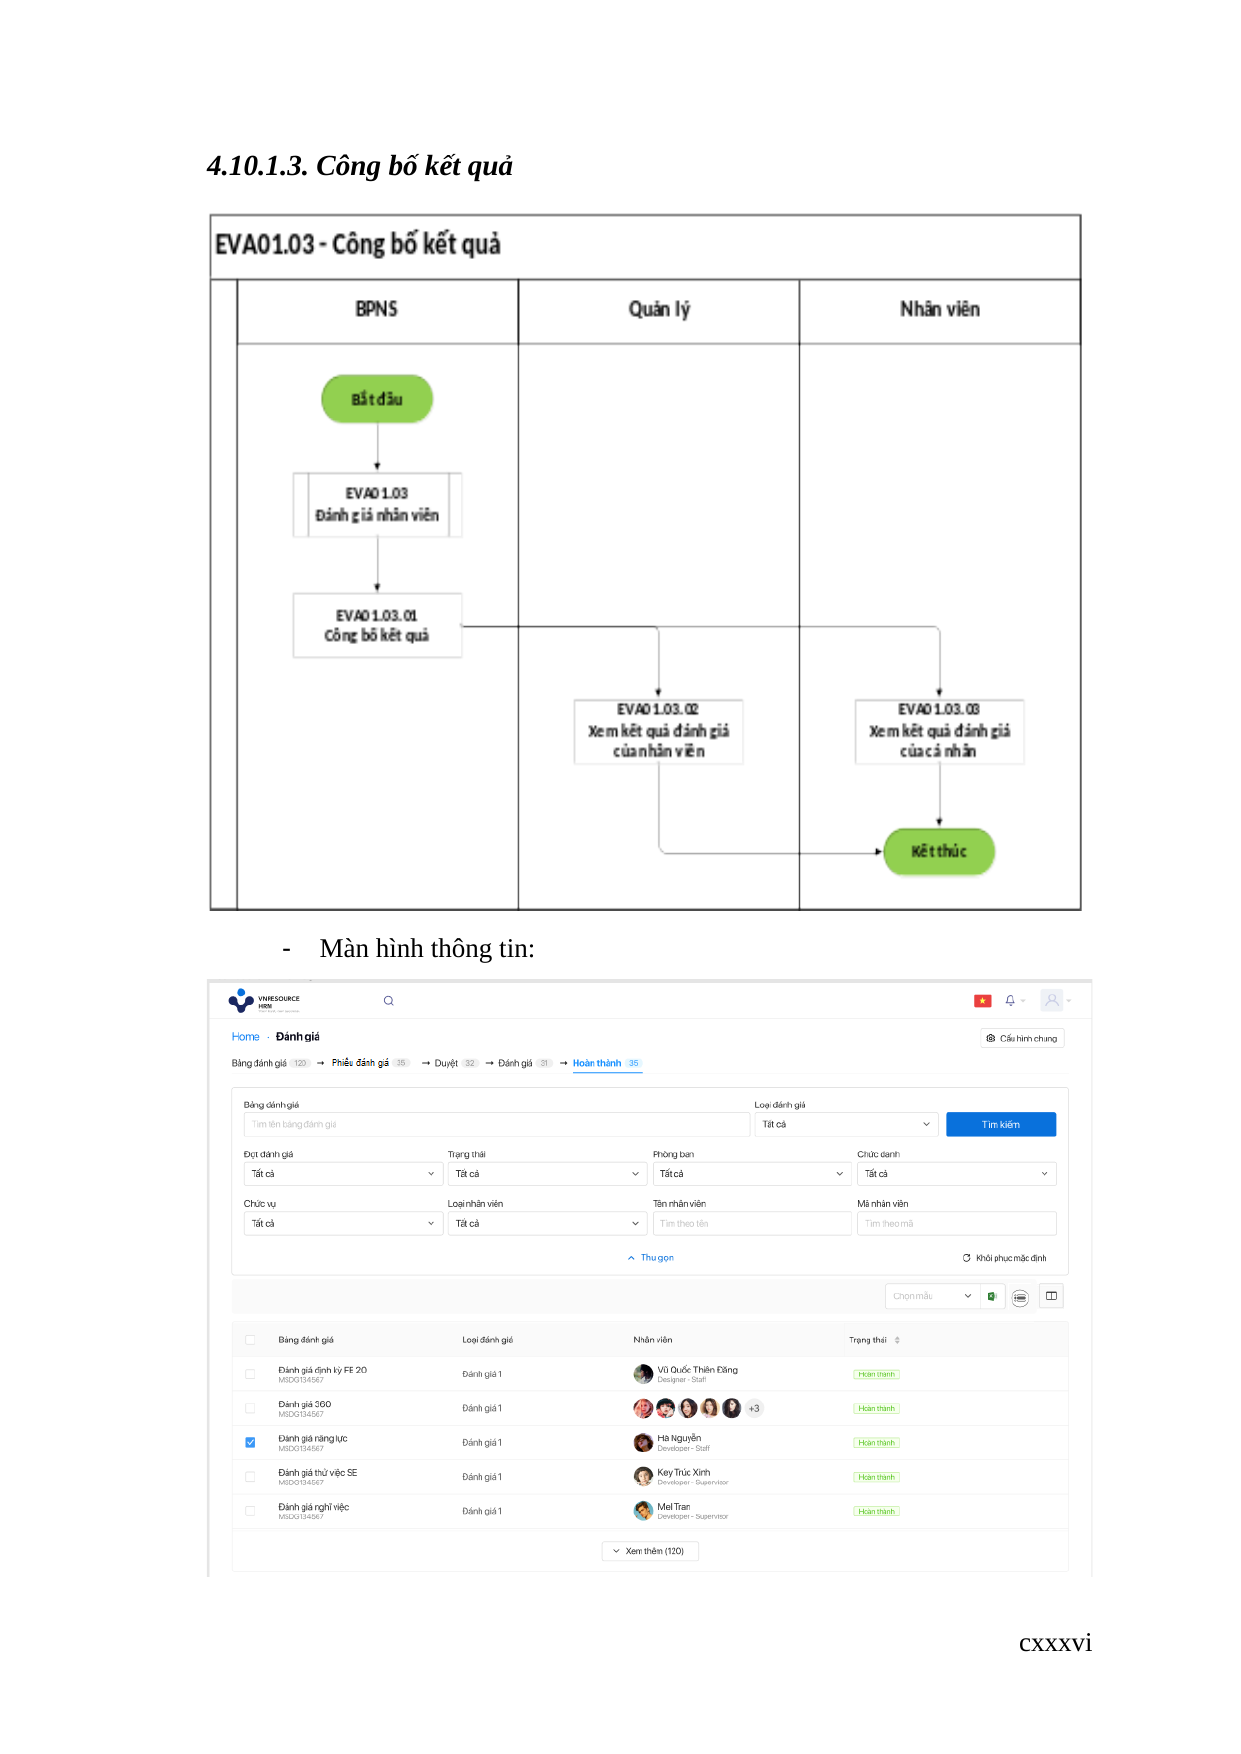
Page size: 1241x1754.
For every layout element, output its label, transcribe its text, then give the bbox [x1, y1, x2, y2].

subtitle 4.10.1.3. Công bố kết quả [207, 148, 1092, 181]
list Màn hình thông tin: [282, 932, 1092, 963]
picture [206, 979, 1093, 1577]
